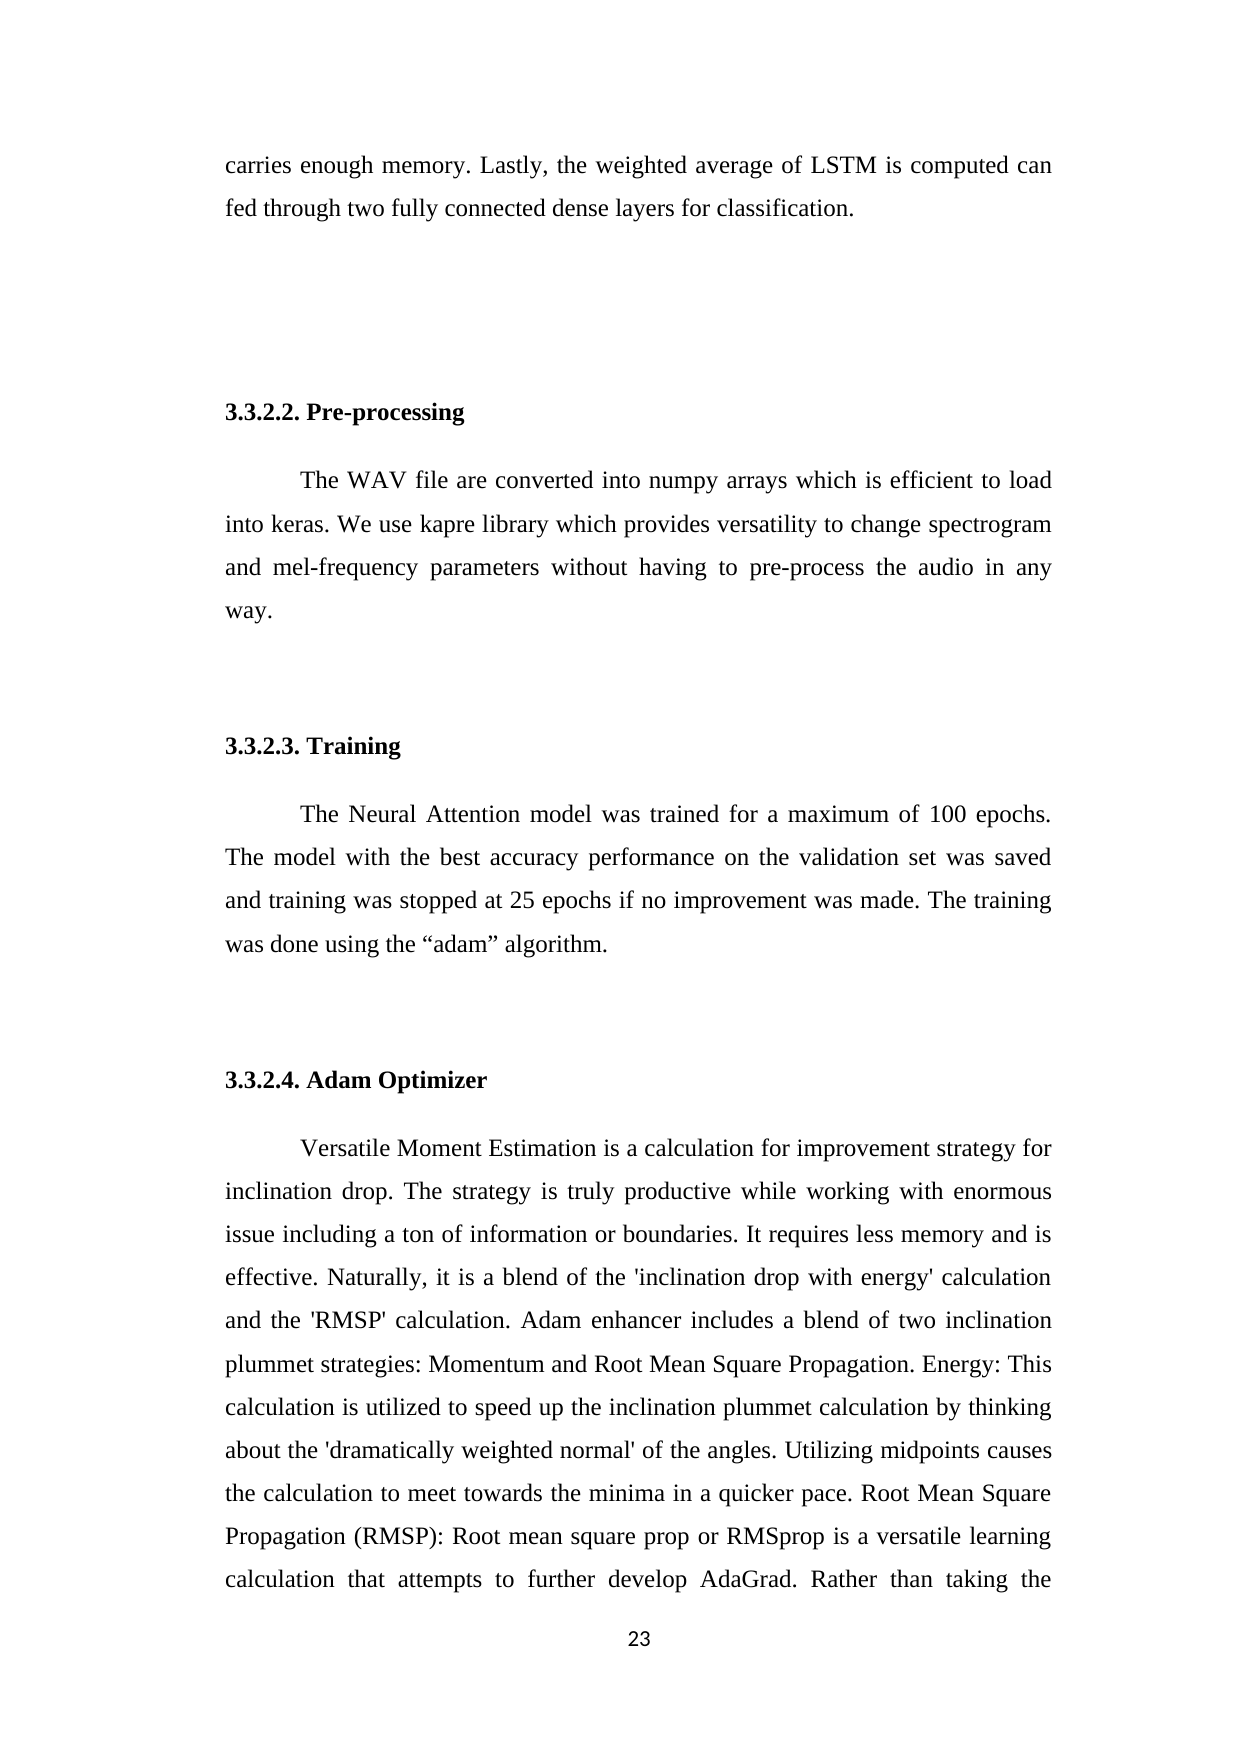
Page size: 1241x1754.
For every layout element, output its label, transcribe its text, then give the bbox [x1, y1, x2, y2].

text 3.3.2.3. Training [225, 731, 1053, 760]
text 3.3.2.4. Adam Optimizer [225, 1065, 1053, 1094]
text The Neural Attention model was trained for a maximum of 100 epochs. The model with the best accuracy performance on the validation set was saved and training was stopped at 25 epochs if no improvement was made. The training was done using the “adam” algorithm. [225, 799, 1053, 957]
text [225, 1133, 1053, 1593]
text 3.3.2.2. Pre-processing [225, 397, 1053, 426]
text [225, 150, 1053, 222]
text The WAV file are converted into numpy arrays which is efficient to load into keras. We use kapre library which provides versatility to change spectrogram and mel-frequency parameters without having to pre-process the audio in any way. [225, 466, 1053, 624]
